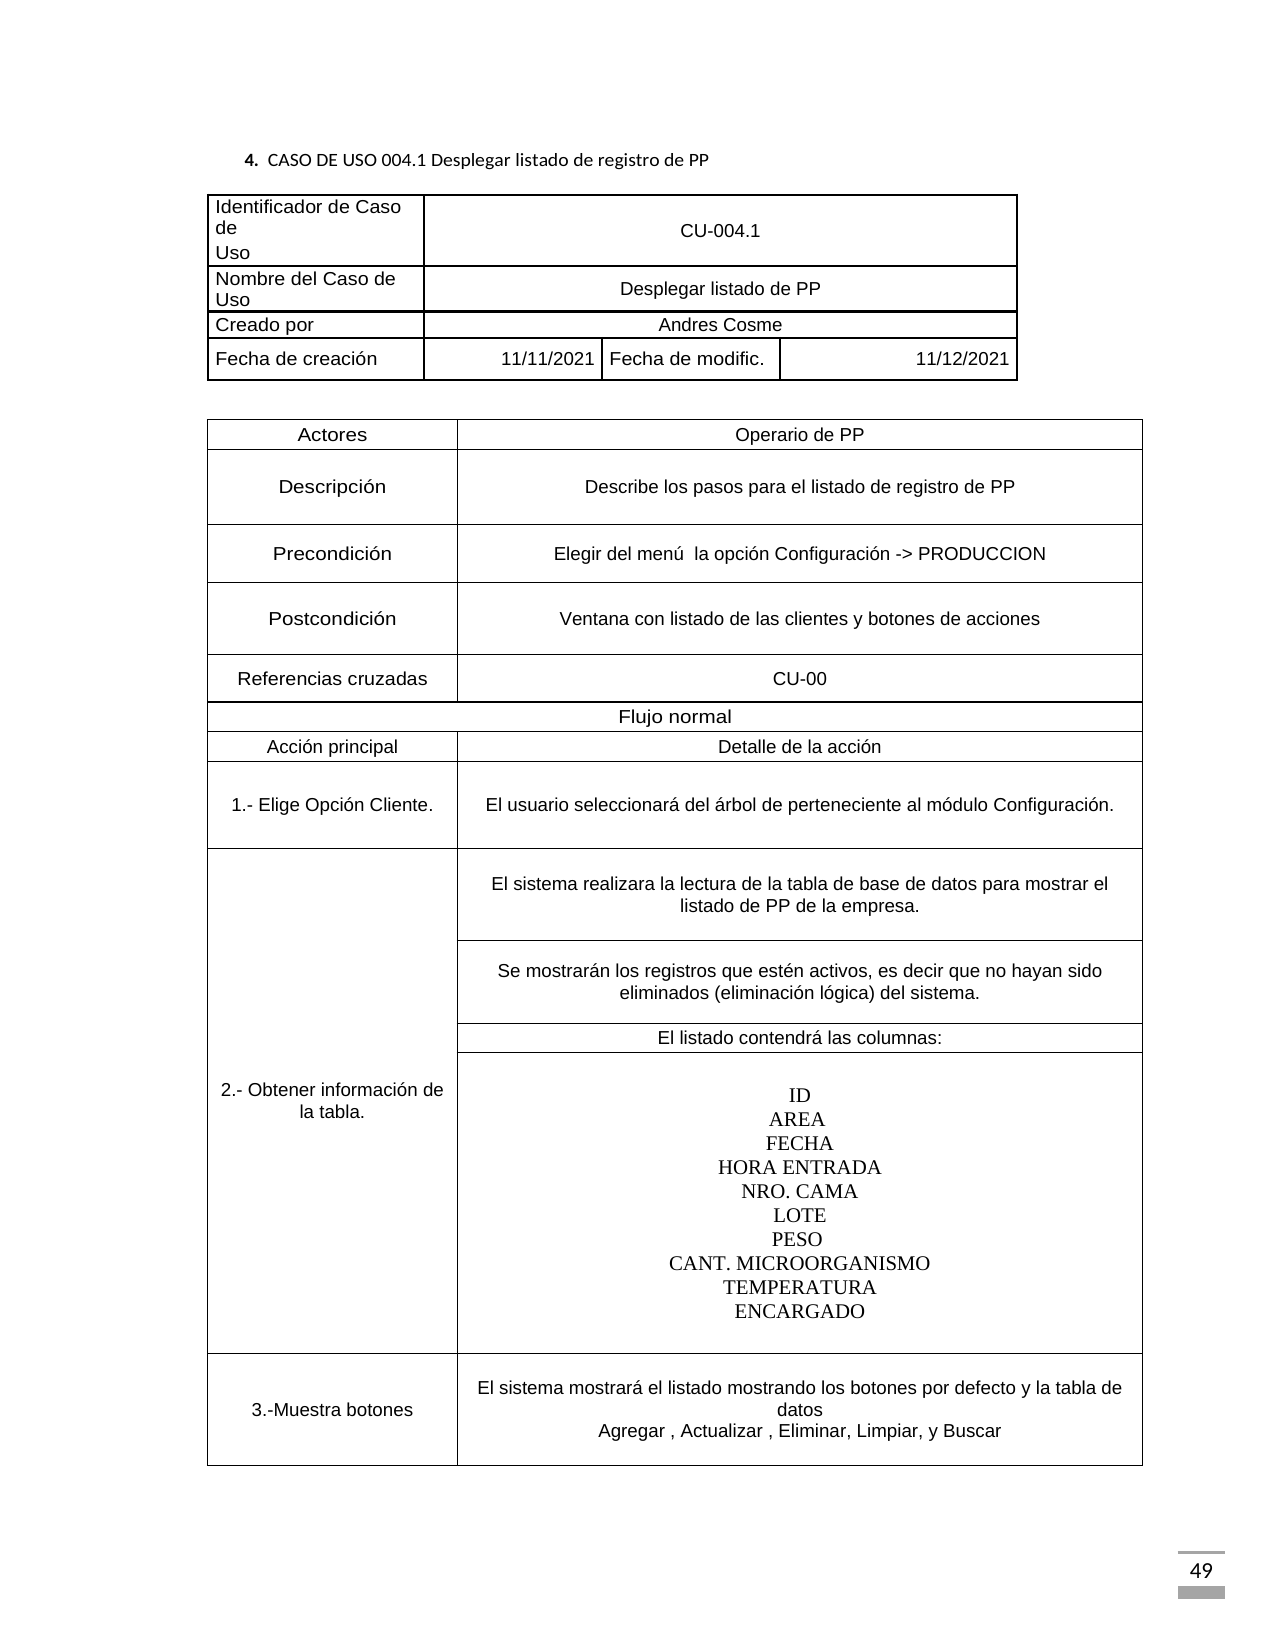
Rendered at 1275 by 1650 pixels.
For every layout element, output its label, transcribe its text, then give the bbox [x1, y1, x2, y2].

table_cell Andres Cosme [425, 313, 1016, 337]
table_cell CU-00 [458, 655, 1142, 701]
table_cell Desplegar listado de PP [425, 267, 1016, 310]
table_header Operario de PP [458, 420, 1142, 449]
table_cell 1.- Elige Opción Cliente. [208, 762, 457, 848]
table_cell Descripción [208, 450, 457, 524]
table_header Actores [208, 420, 457, 449]
table_cell Nombre del Caso de Uso [209, 267, 423, 310]
table_header Identificador de Caso de [209, 196, 423, 239]
table_header CU-004.1 [425, 196, 1016, 265]
table_cell Elegir del menú la opción Configuración -> PRODUCCION [458, 525, 1142, 582]
table_cell Se mostrarán los registros que estén activos, es decir que no hayan sido eliminados (eliminación lógica) del sistema. [458, 941, 1142, 1022]
table_cell El usuario seleccionará del árbol de perteneciente al módulo Configuración. [458, 762, 1142, 848]
table_cell Referencias cruzadas [208, 655, 457, 701]
table_cell ID AREA FECHA HORA ENTRADA NRO. CAMA LOTE PESO CANT. MICROORGANISMO TEMPERATURA ENCARGADO [458, 1053, 1142, 1353]
table_cell 11/11/2021 [425, 339, 601, 378]
table_cell Acción principal [208, 732, 457, 761]
table_cell 2.- Obtener información de la tabla. [208, 849, 457, 1353]
table_cell Postcondición [208, 583, 457, 654]
table_cell Creado por [209, 313, 423, 337]
table_cell Describe los pasos para el listado de registro de PP [458, 450, 1142, 524]
table_cell 3.-Muestra botones [208, 1354, 457, 1465]
table_cell Ventana con listado de las clientes y botones de acciones [458, 583, 1142, 654]
table_cell Detalle de la acción [458, 732, 1142, 761]
table_cell El sistema realizara la lectura de la tabla de base de datos para mostrar el listado de PP de la empresa. [458, 849, 1142, 940]
table_cell Fecha de creación [209, 339, 423, 378]
table_cell Fecha de modific. [603, 339, 779, 378]
list CASO DE USO 004.1 Desplegar listado de registro de PP [244, 148, 1127, 171]
table_cell Precondición [208, 525, 457, 582]
table_cell El sistema mostrará el listado mostrando los botones por defecto y la tabla de datos Agregar , Actualizar , Eliminar, Limpiar, y Buscar [458, 1354, 1142, 1465]
table_cell El listado contendrá las columnas: [458, 1024, 1142, 1052]
table_cell 11/12/2021 [781, 339, 1016, 378]
table_cell Flujo normal [208, 703, 1142, 731]
table_cell Uso [209, 239, 423, 265]
